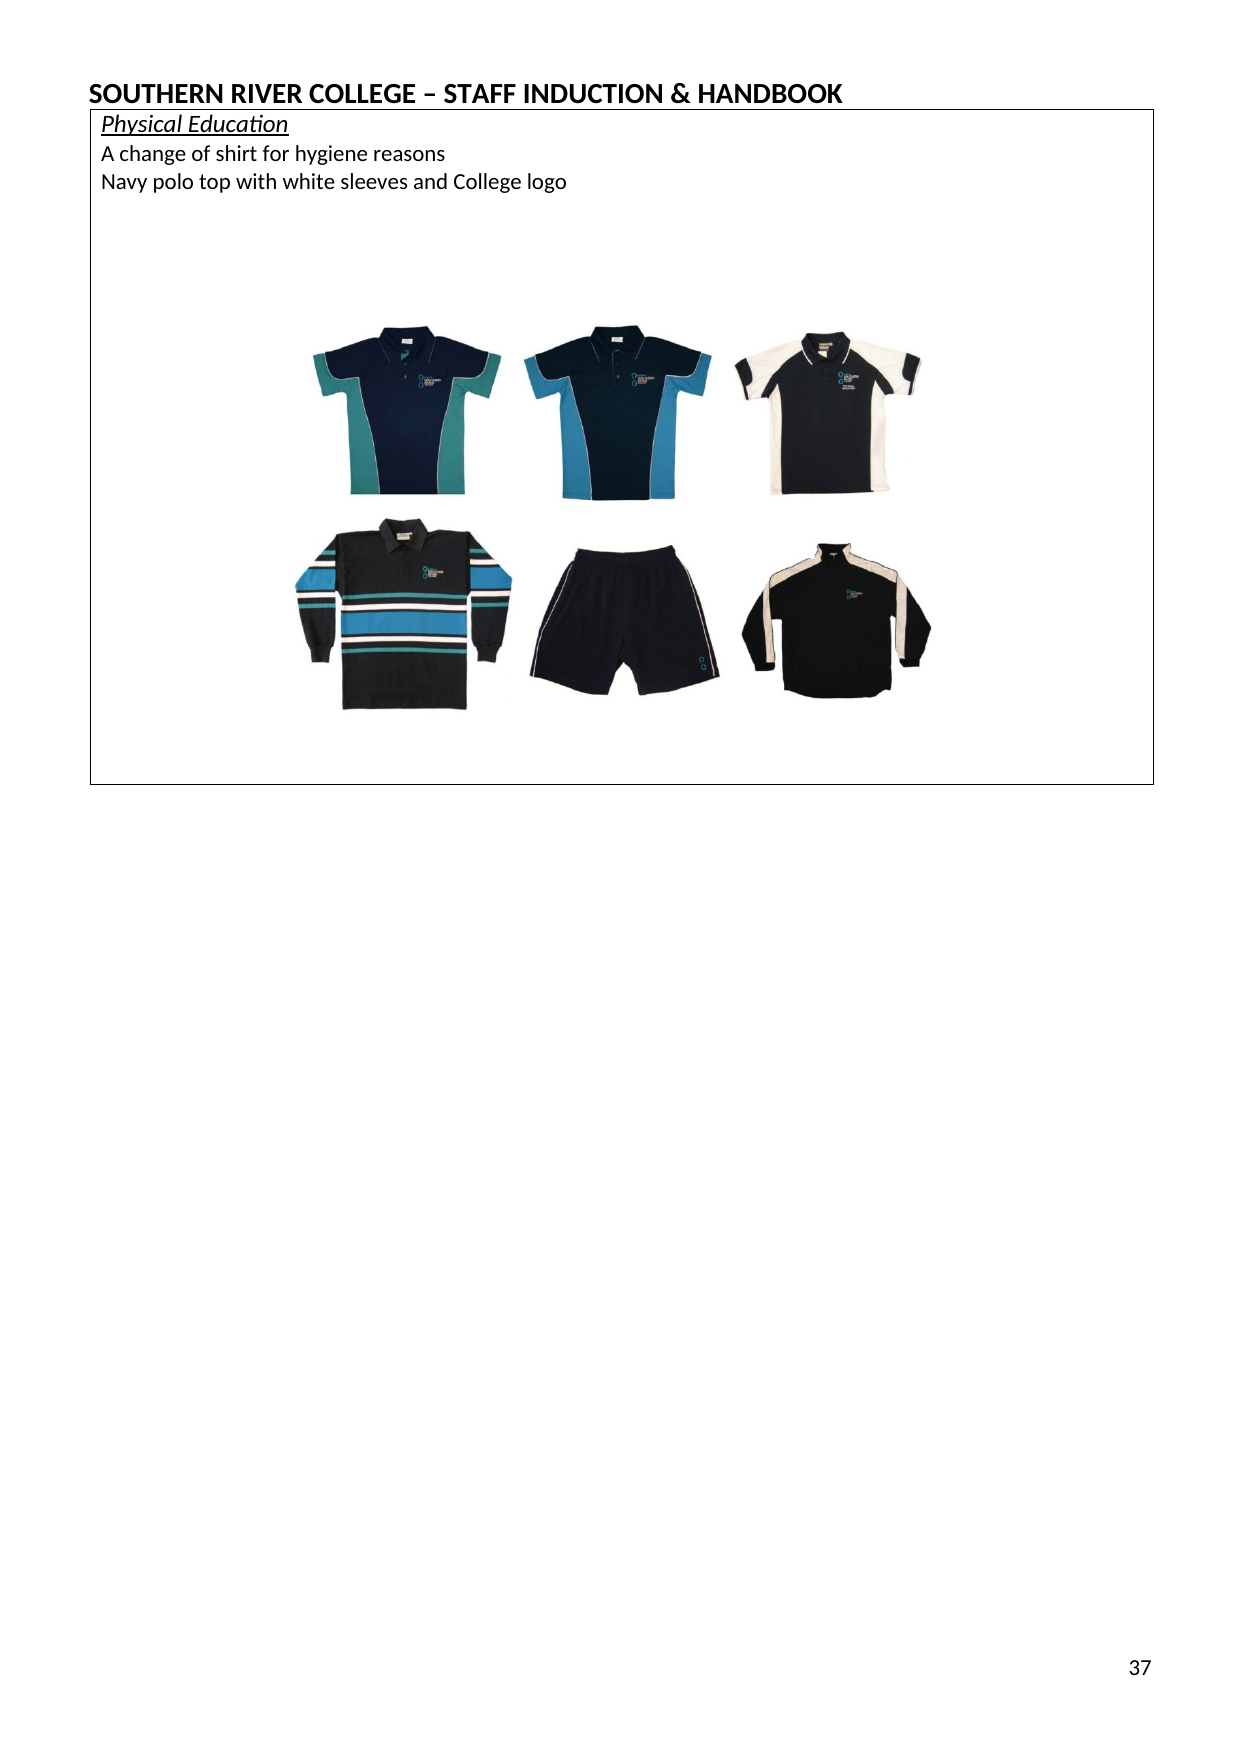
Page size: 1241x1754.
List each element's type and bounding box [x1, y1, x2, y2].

picture [289, 321, 934, 716]
